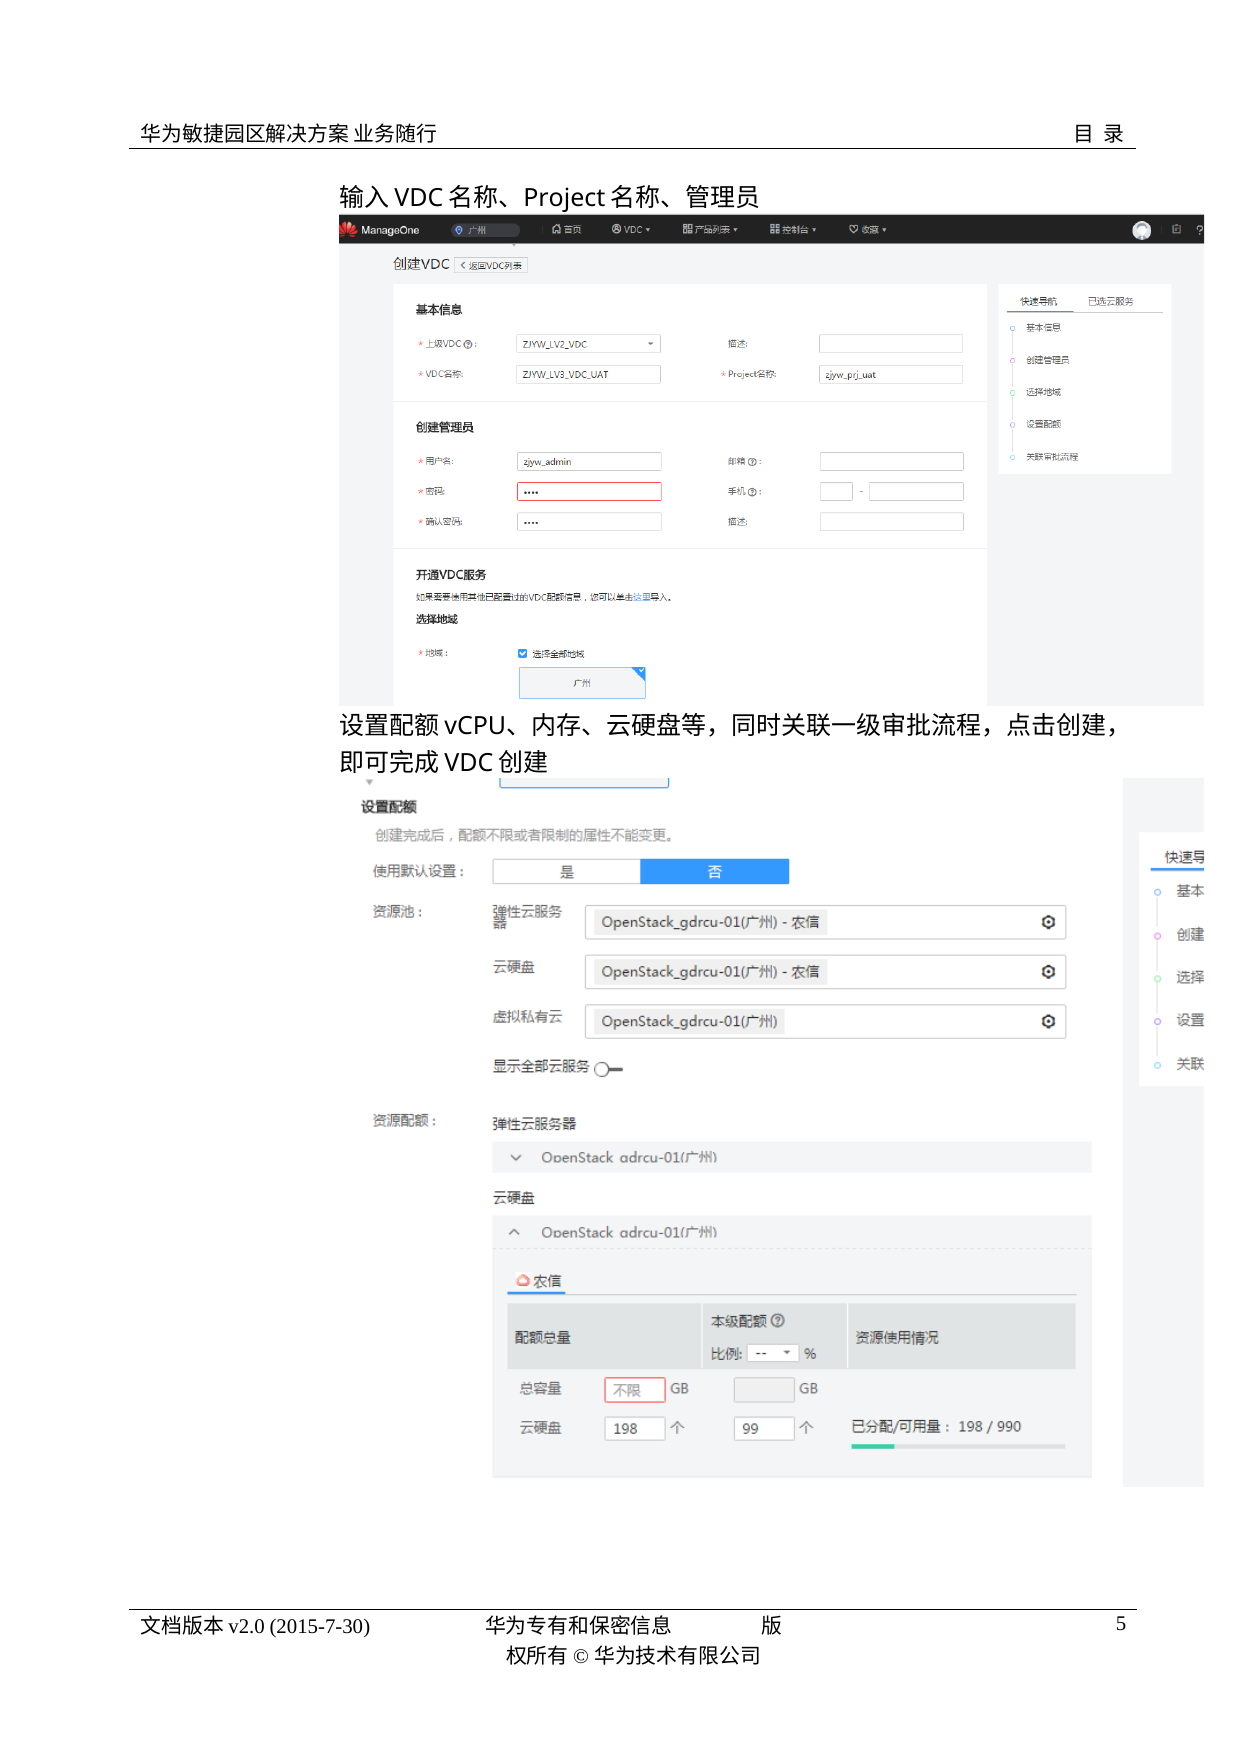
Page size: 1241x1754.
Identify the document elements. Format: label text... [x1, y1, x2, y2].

picture [339, 213, 1205, 706]
list 设置配额vCPU、内存、云硬盘等，同时关联一级审批流程，点击创建，即可完成VDC创建 [339, 706, 1122, 778]
picture [339, 778, 1205, 1487]
list 输入VDC名称、Project名称、管理员 [339, 177, 1122, 213]
